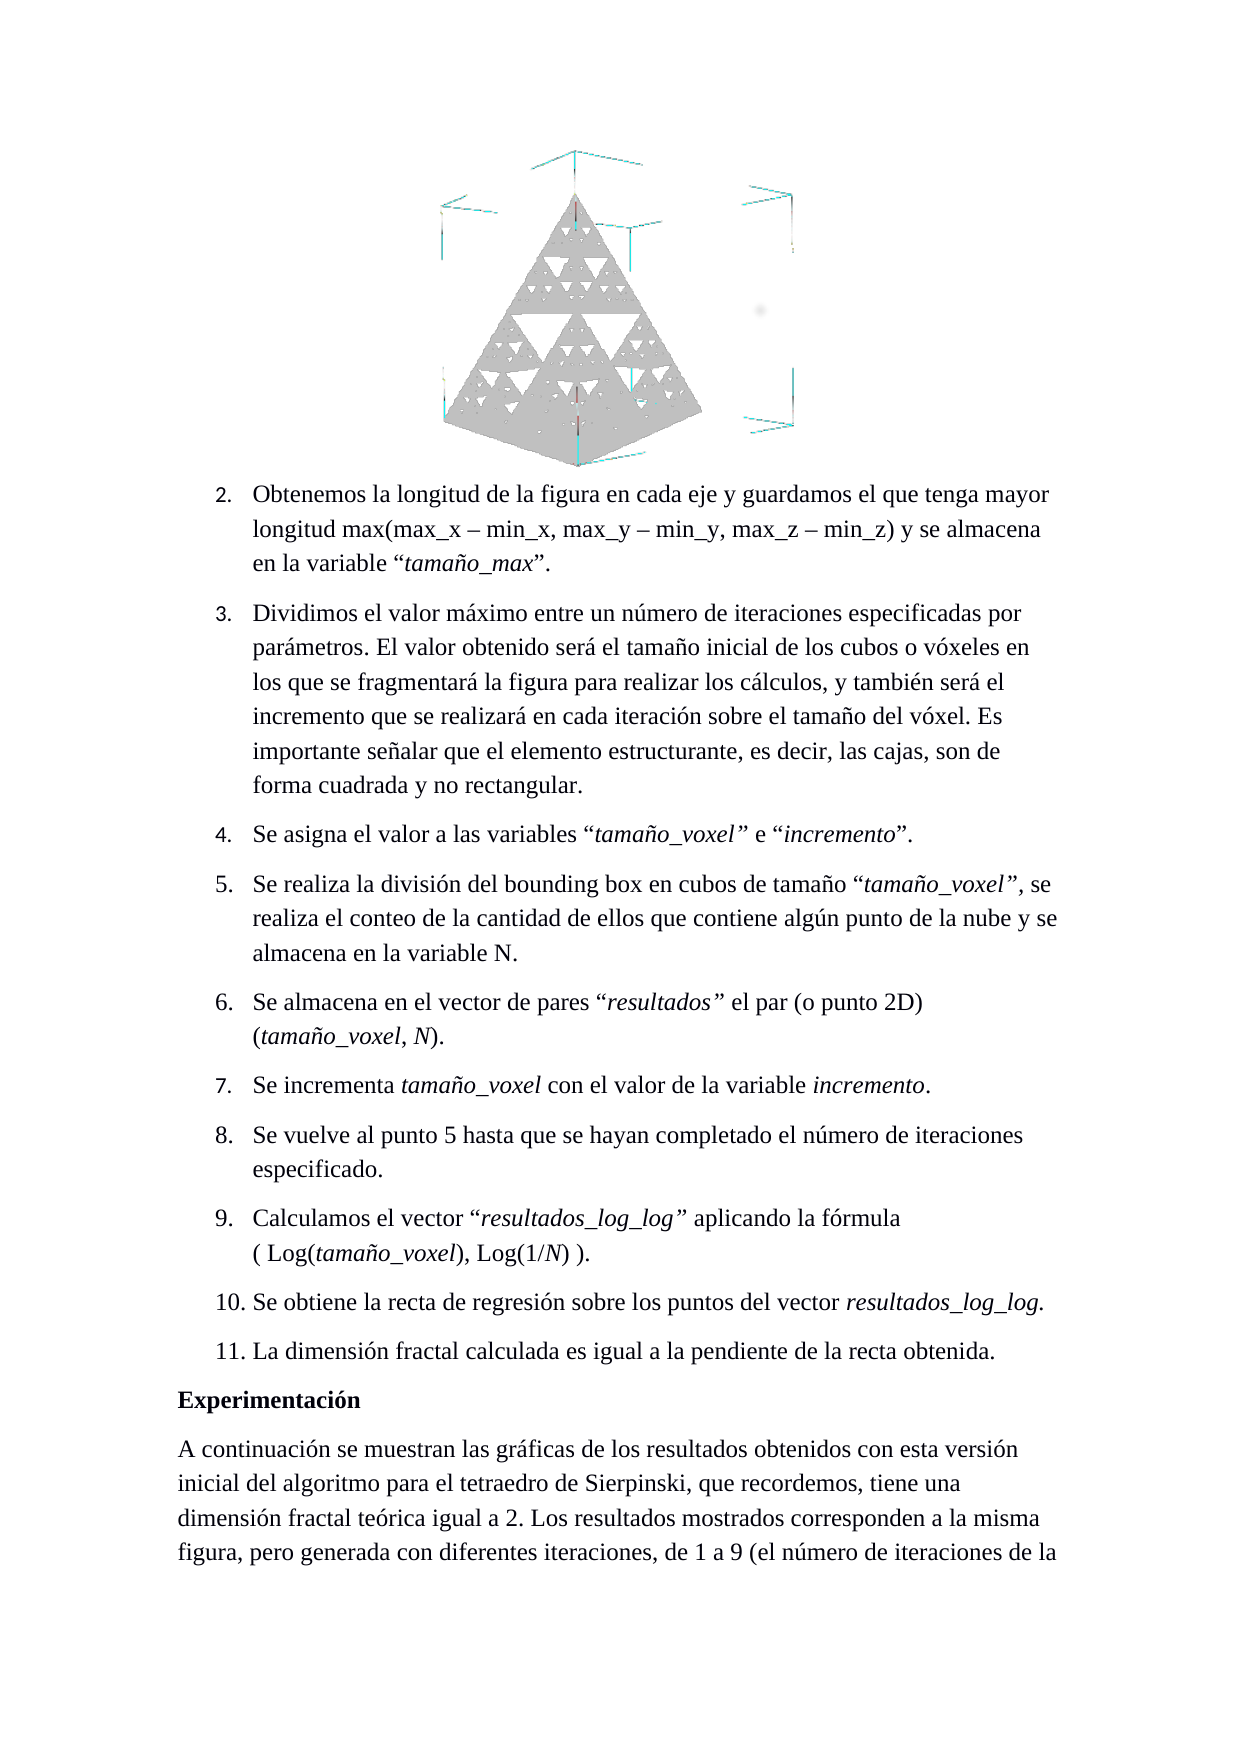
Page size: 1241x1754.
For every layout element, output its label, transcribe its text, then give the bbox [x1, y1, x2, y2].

list Calculamos el vector “resultados_log_log” aplicando la fórmula ( Log(tamaño_voxel), Log(1/N) ). [215, 1203, 1063, 1266]
text Experimentación [177, 1385, 1063, 1414]
list Se almacena en el vector de pares “resultados” el par (o punto 2D) (tamaño_voxel, N). [215, 987, 1063, 1050]
list Se vuelve al punto 5 hasta que se hayan completado el número de iteraciones especificado. [215, 1120, 1063, 1183]
list Se asigna el valor a las variables “tamaño_voxel” e “incremento”. [215, 819, 1063, 848]
list Dividimos el valor máximo entre un número de iteraciones especificadas por parámetros. El valor obtenido será el tamaño inicial de los cubos o vóxeles en los que se fragmentará la figura para realizar los cálculos, y también será el incremento que se realizará en cada iteración sobre el tamaño del vóxel. Es importante señalar que el elemento estructurante, es decir, las cajas, son de forma cuadrada y no rectangular. [215, 598, 1063, 799]
picture [437, 147, 803, 474]
list Se incrementa tamaño_voxel con el valor de la variable incremento. [215, 1070, 1063, 1099]
list Se realiza la división del bounding box en cubos de tamaño “tamaño_voxel”, se realiza el conteo de la cantidad de ellos que contiene algún punto de la nube y se almacena en la variable N. [215, 869, 1063, 966]
list La dimensión fractal calculada es igual a la pendiente de la recta obtenida. [215, 1336, 1063, 1364]
list Se obtiene la recta de regresión sobre los puntos del vector resultados_log_log. [215, 1287, 1063, 1316]
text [177, 1434, 1063, 1566]
